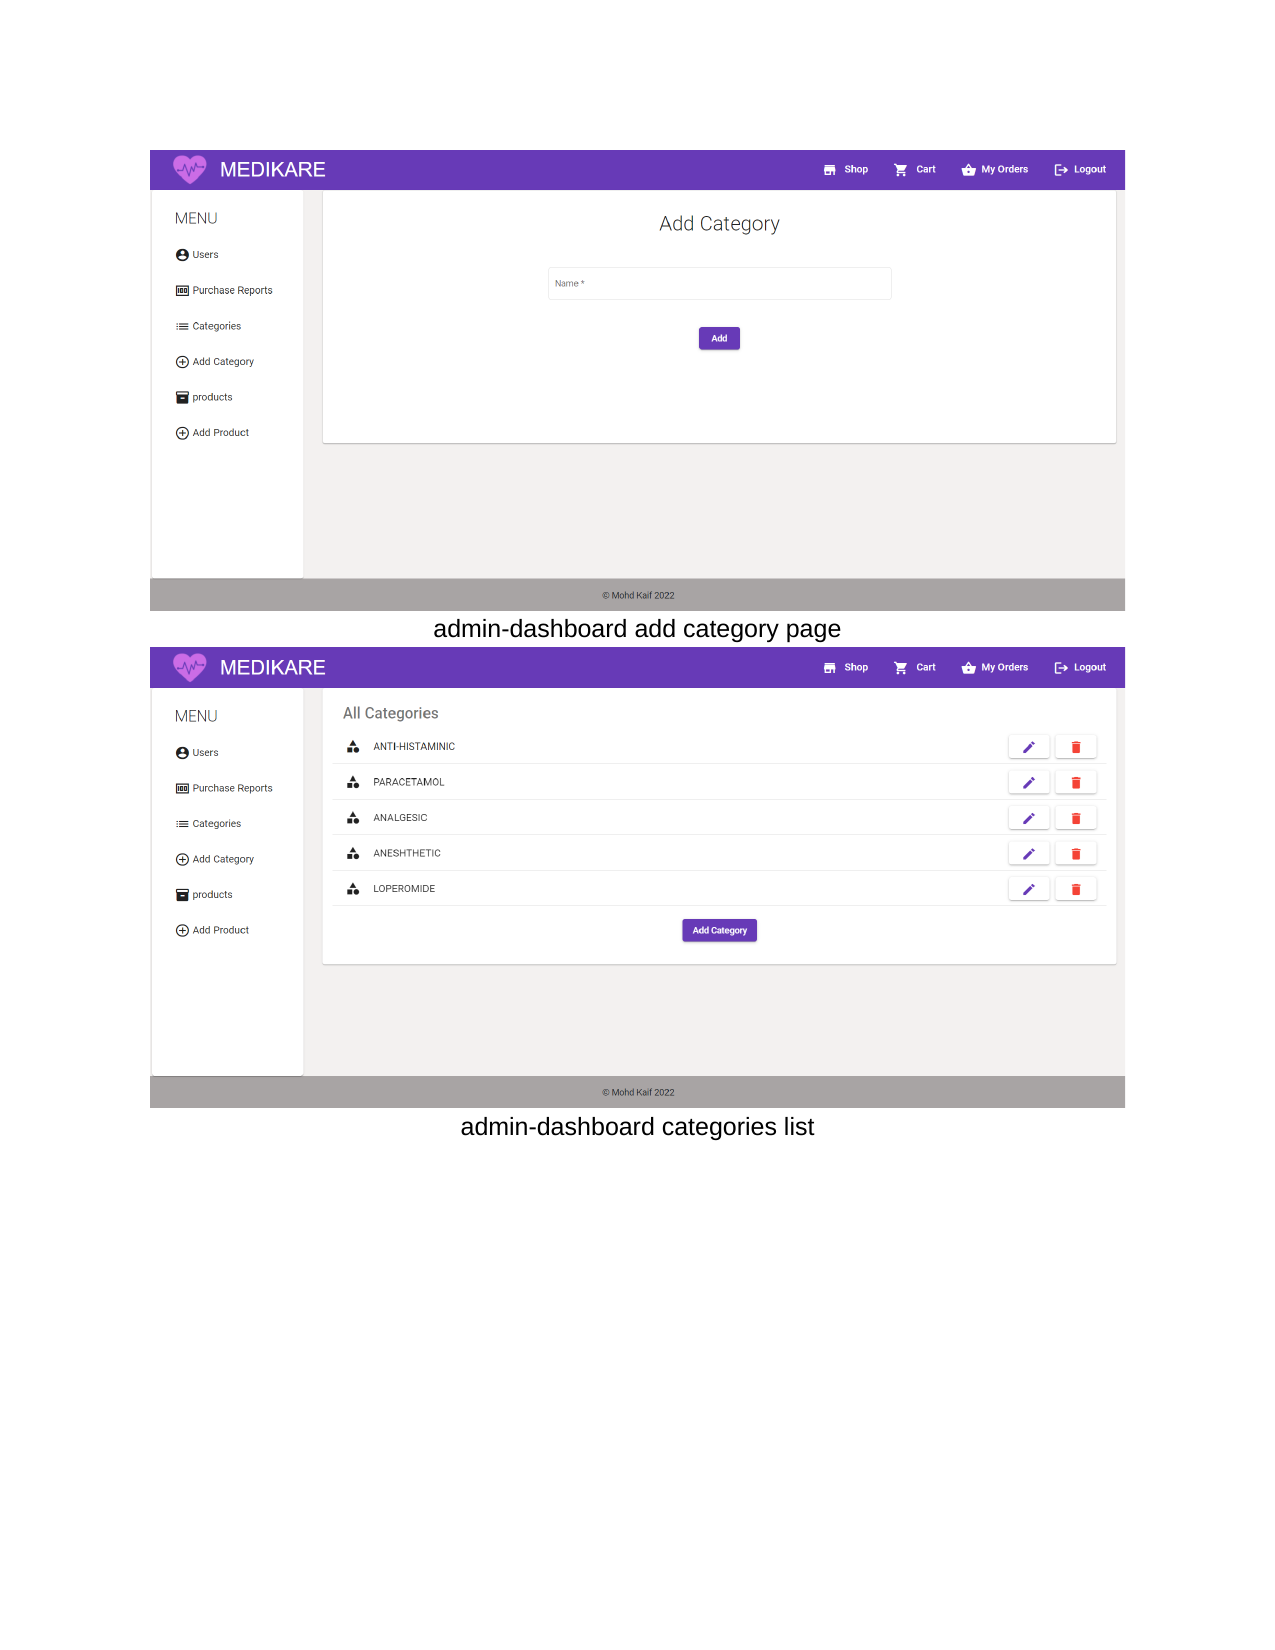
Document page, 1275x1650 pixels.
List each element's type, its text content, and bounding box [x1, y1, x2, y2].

picture [150, 150, 1125, 611]
text admin-dashboard categories list [150, 1108, 1125, 1141]
text admin-dashboard add category page [150, 614, 1125, 643]
picture [150, 647, 1125, 1108]
